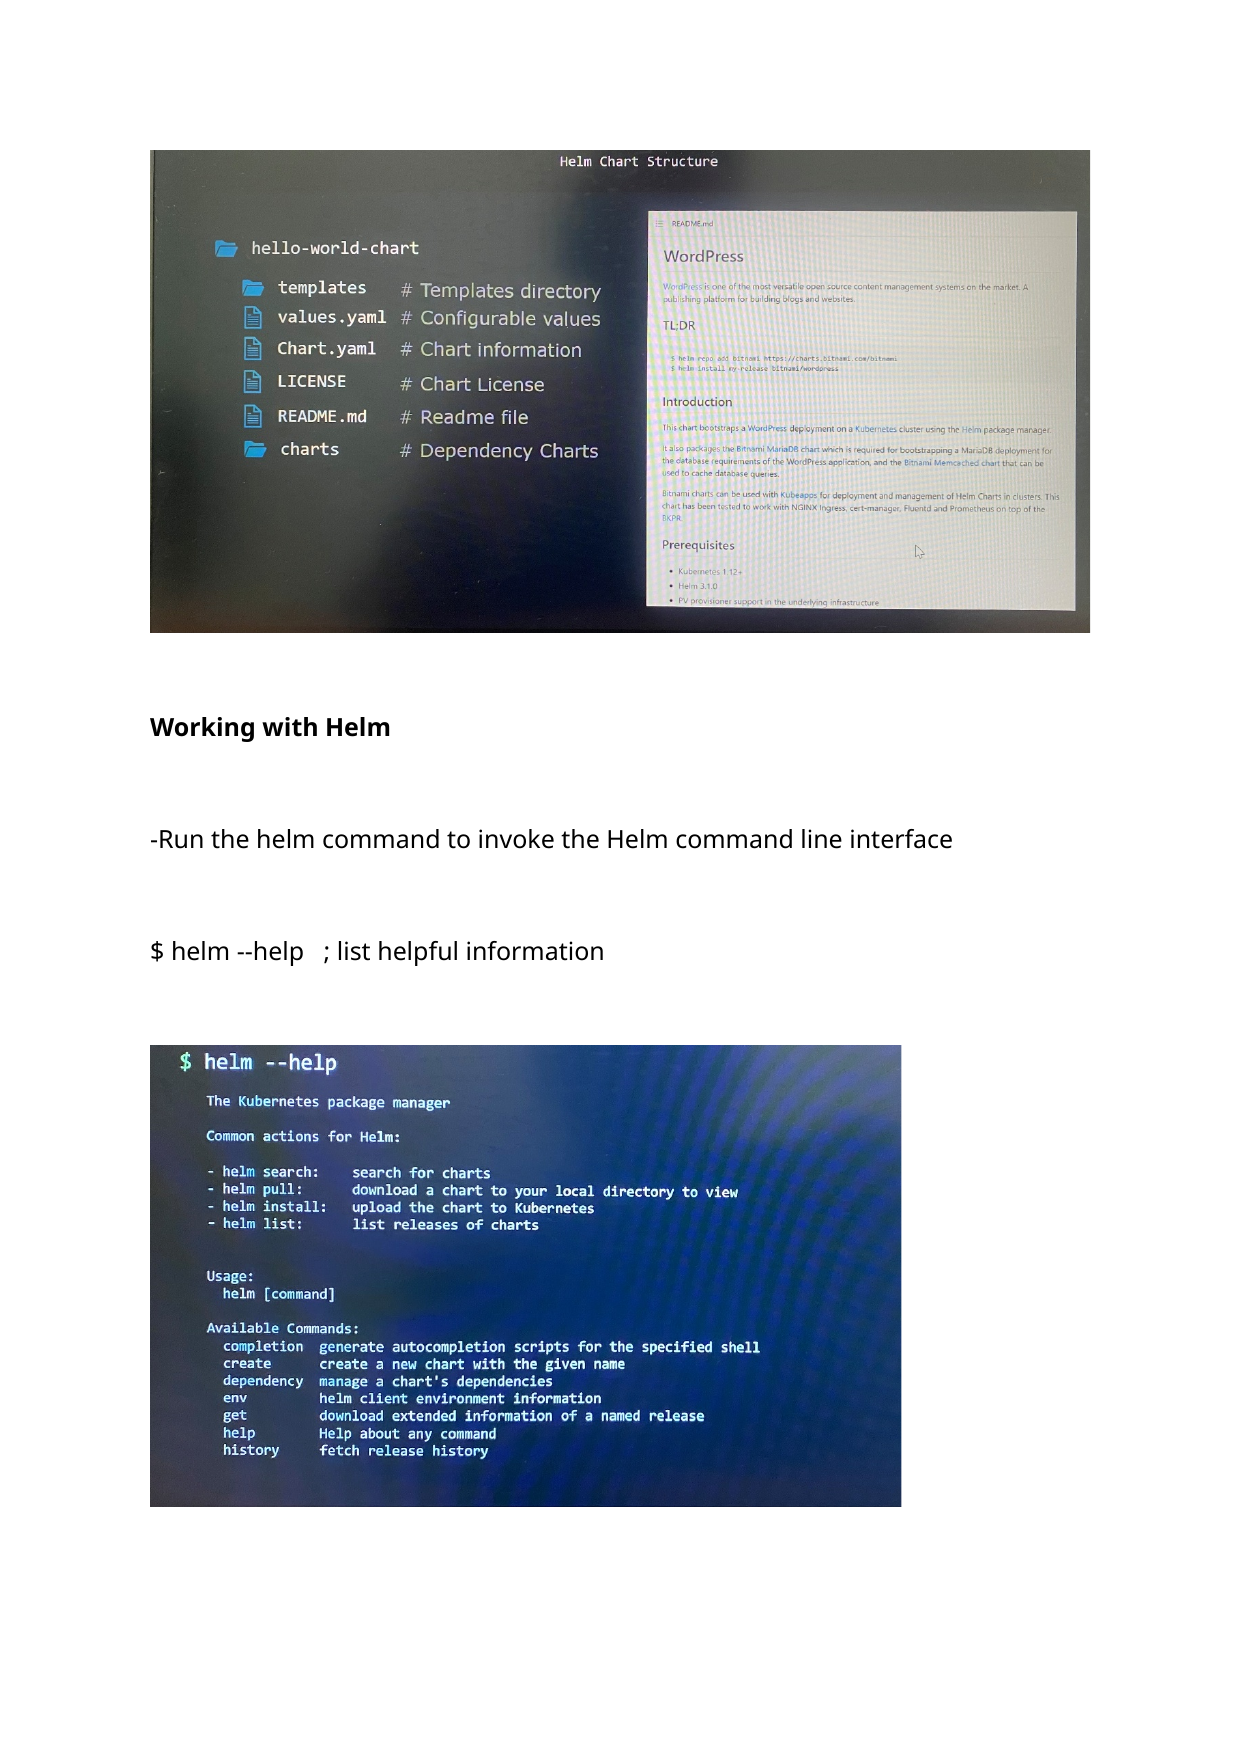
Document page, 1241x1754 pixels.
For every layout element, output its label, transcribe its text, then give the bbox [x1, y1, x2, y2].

text -Run the helm command to invoke the Helm command line interface [150, 822, 1090, 856]
picture [150, 150, 1091, 633]
text $ helm --help ; list helpful information [150, 933, 1090, 967]
picture [150, 1045, 902, 1507]
text Working with Helm [150, 710, 1090, 744]
